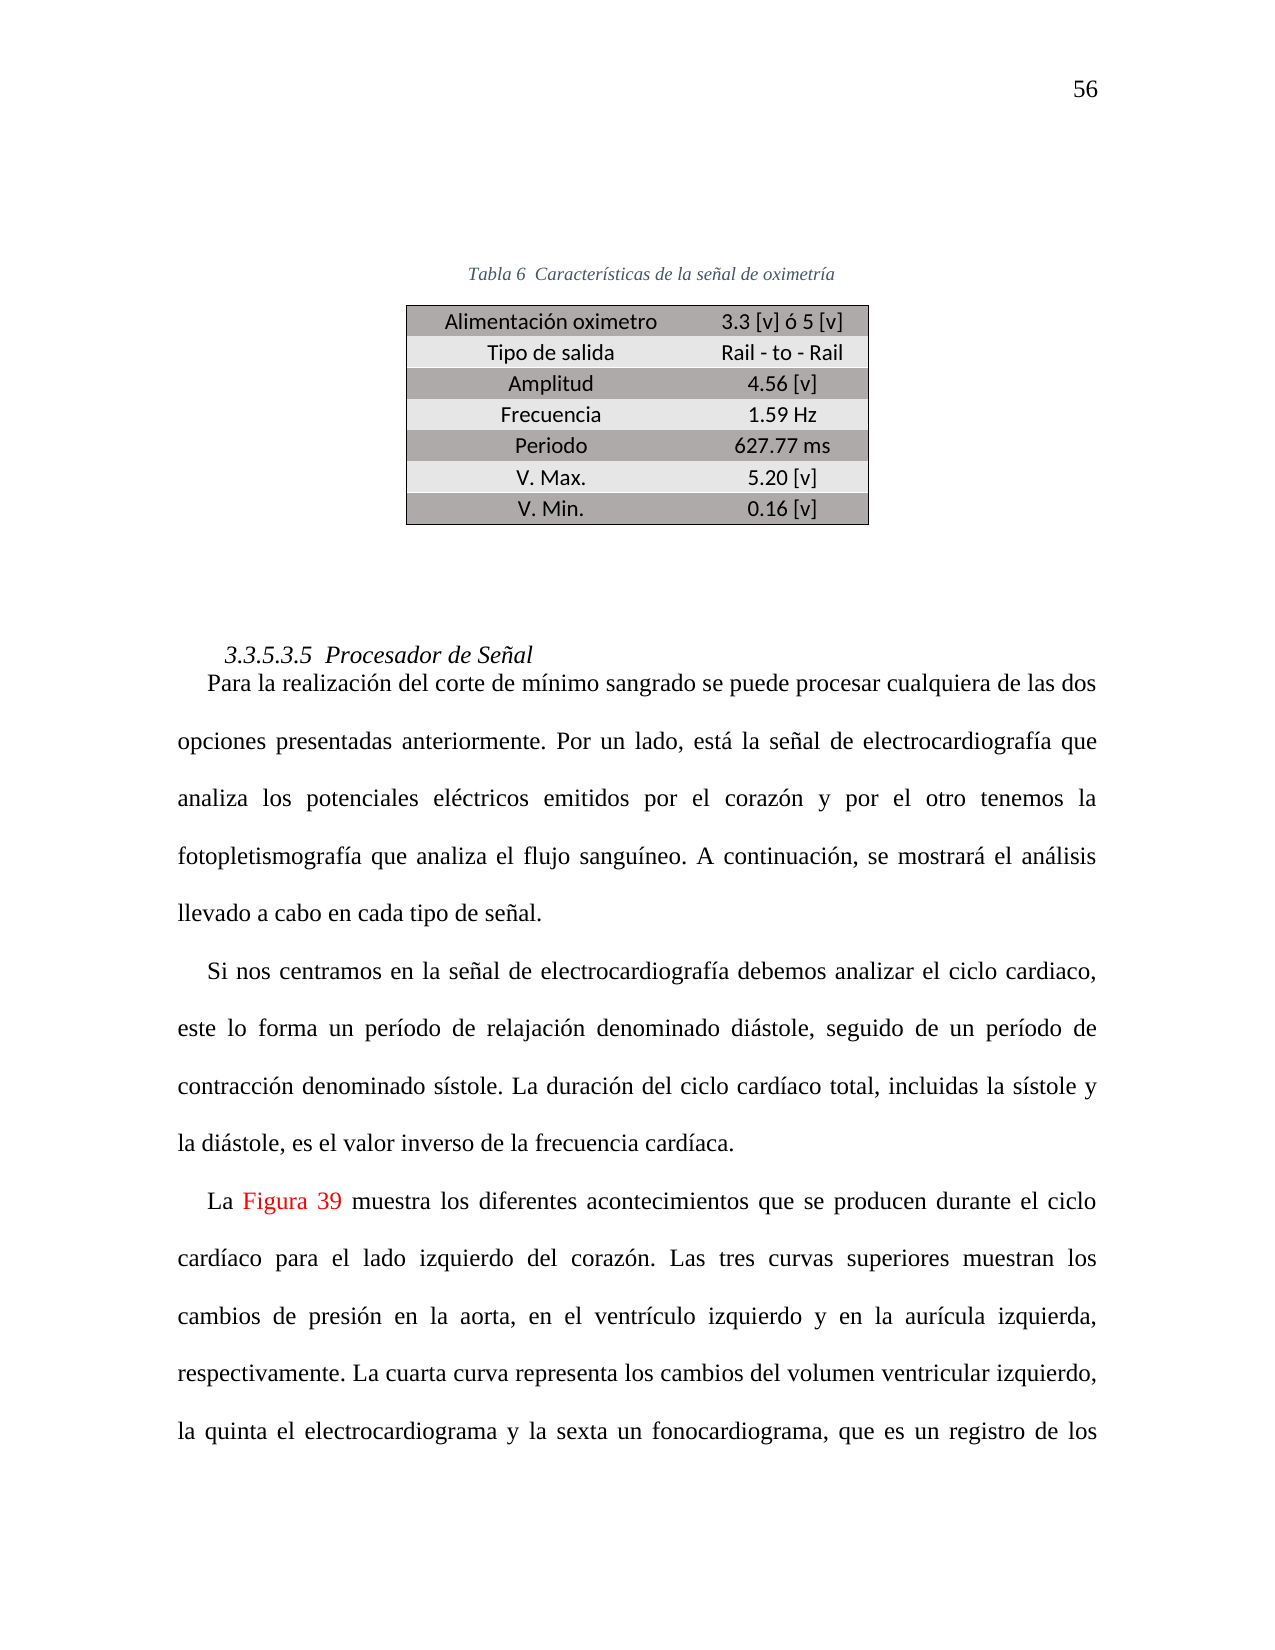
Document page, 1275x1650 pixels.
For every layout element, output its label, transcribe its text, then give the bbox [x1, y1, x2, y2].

table_header 3.3 [v] ó 5 [v] [696, 306, 868, 336]
subtitle Procesador de Señal [177, 640, 1098, 668]
table_cell 1.59 Hz [696, 399, 868, 430]
table_cell 4.56 [v] [696, 368, 868, 399]
text Si nos centramos en la señal de electrocardiografía debemos analizar el ciclo cardiaco, este lo forma un período de relajación denominado diástole, seguido de un período de contracción denominado sístole. La duración del ciclo cardíaco total, incluidas la sístole y la diástole, es el valor inverso de la frecuencia cardíaca. [177, 956, 1098, 1157]
table_cell V. Max. [407, 461, 696, 492]
table_cell Frecuencia [407, 399, 696, 430]
text Para la realización del corte de mínimo sangrado se puede procesar cualquiera de las dos opciones presentadas anteriormente. Por un lado, está la señal de electrocardiografía que analiza los potenciales eléctricos emitidos por el corazón y por el otro tenemos la fotopletismografía que analiza el flujo sanguíneo. A continuación, se mostrará el análisis llevado a cabo en cada tipo de señal. [177, 668, 1098, 927]
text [177, 1186, 1098, 1445]
table_header Alimentación oximetro [407, 306, 696, 336]
table_cell Amplitud [407, 368, 696, 399]
table_cell Tipo de salida [407, 336, 696, 367]
table_cell Rail - to - Rail [696, 336, 868, 367]
text Tabla 6 Características de la señal de oximetría [177, 263, 1098, 284]
table_cell 627.77 ms [696, 430, 868, 461]
table_cell 5.20 [v] [696, 461, 868, 492]
table_cell V. Min. [407, 493, 696, 524]
table_cell Periodo [407, 430, 696, 461]
table_cell 0.16 [v] [696, 493, 868, 524]
